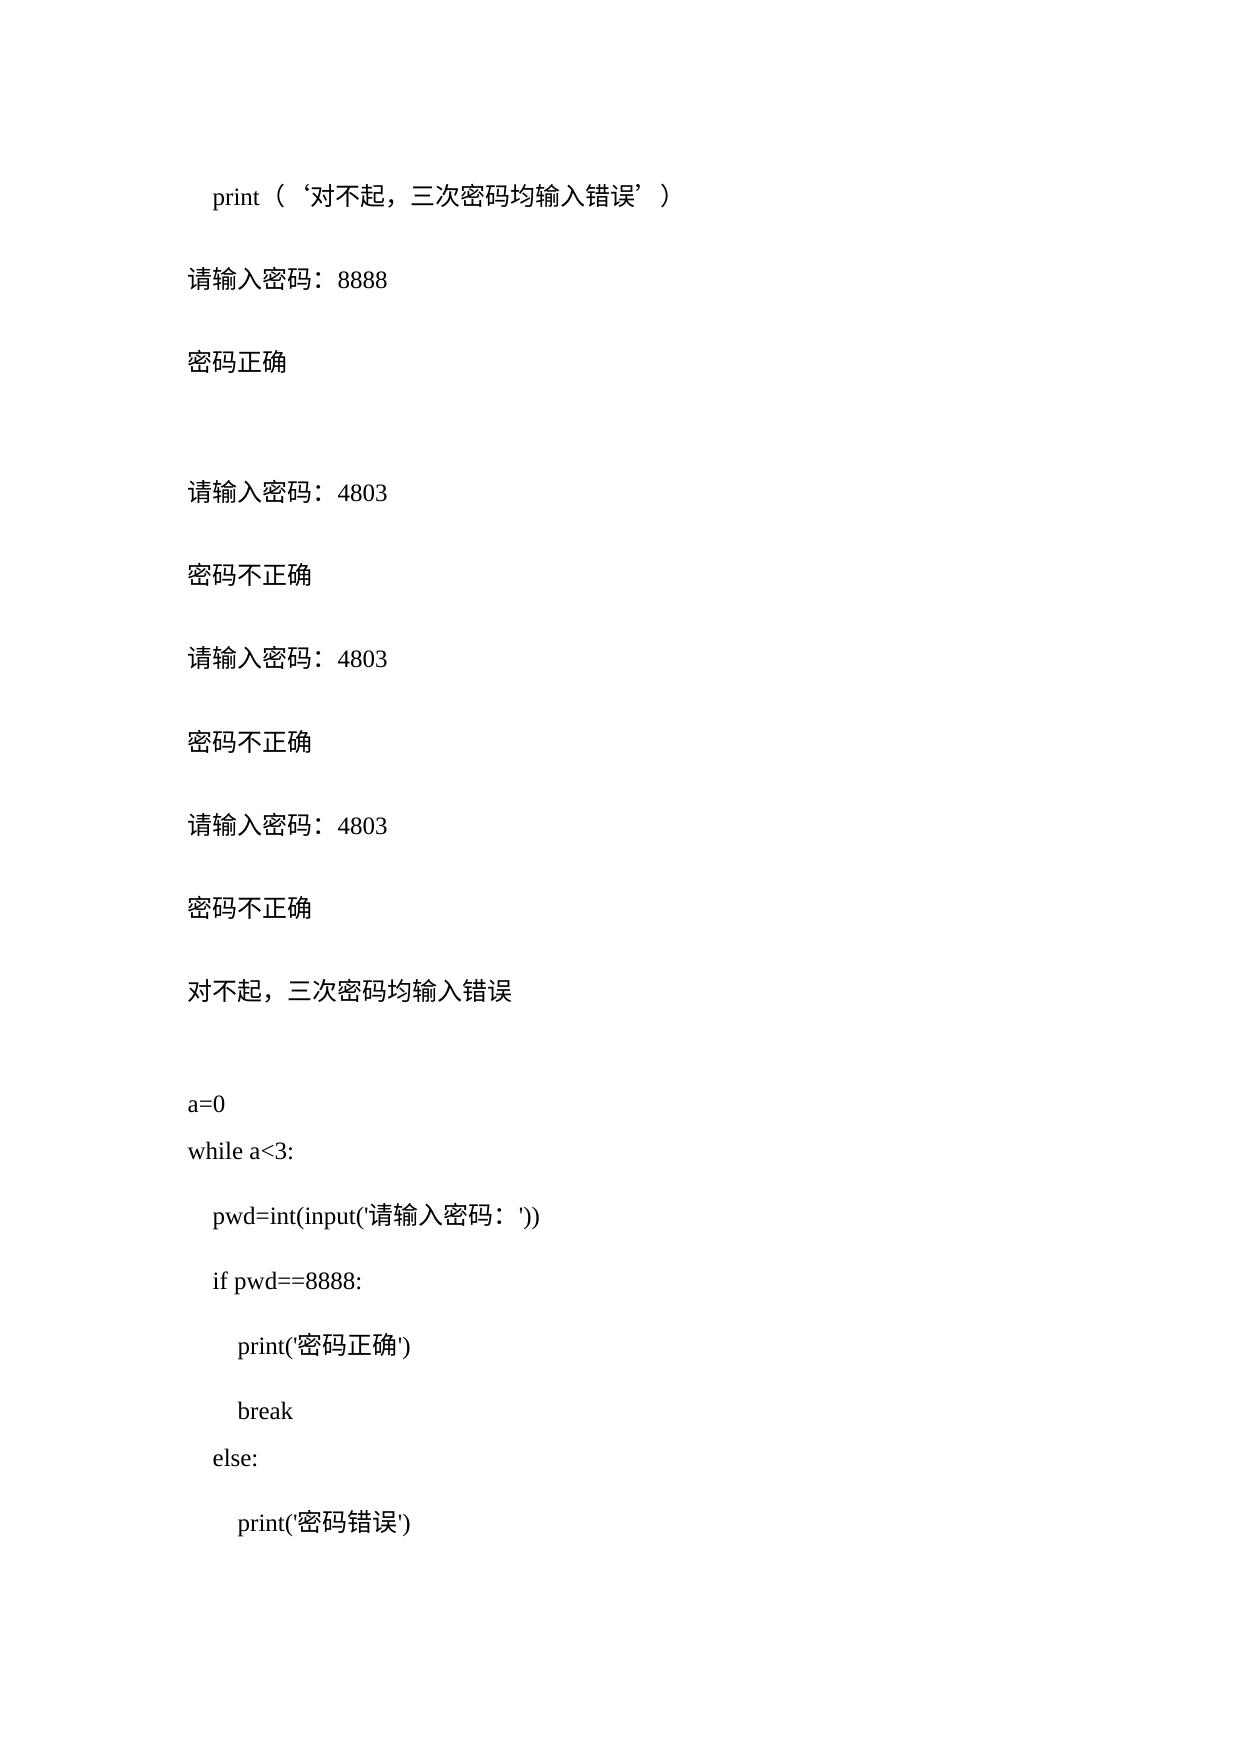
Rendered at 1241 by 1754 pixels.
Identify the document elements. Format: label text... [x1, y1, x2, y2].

text 密码不正确 [187, 708, 1053, 773]
text print('密码错误') [187, 1488, 1053, 1553]
text while a<3: [187, 1134, 1053, 1166]
text pwd=int(input('请输入密码：')) [187, 1181, 1053, 1246]
text else: [187, 1441, 1053, 1473]
text 密码不正确 [187, 541, 1053, 606]
text a=0 [187, 1087, 1053, 1119]
text print('密码正确') [187, 1311, 1053, 1376]
text 对不起，三次密码均输入错误 [187, 957, 1053, 1022]
text break [187, 1394, 1053, 1426]
text if pwd==8888: [187, 1264, 1053, 1296]
text print（‘对不起，三次密码均输入错误’） [187, 162, 1053, 227]
text 请输入密码：4803 [187, 458, 1053, 523]
text 请输入密码：8888 [187, 245, 1053, 310]
text 密码正确 [187, 328, 1053, 393]
text 请输入密码：4803 [187, 791, 1053, 856]
text 密码不正确 [187, 874, 1053, 939]
text 请输入密码：4803 [187, 624, 1053, 689]
